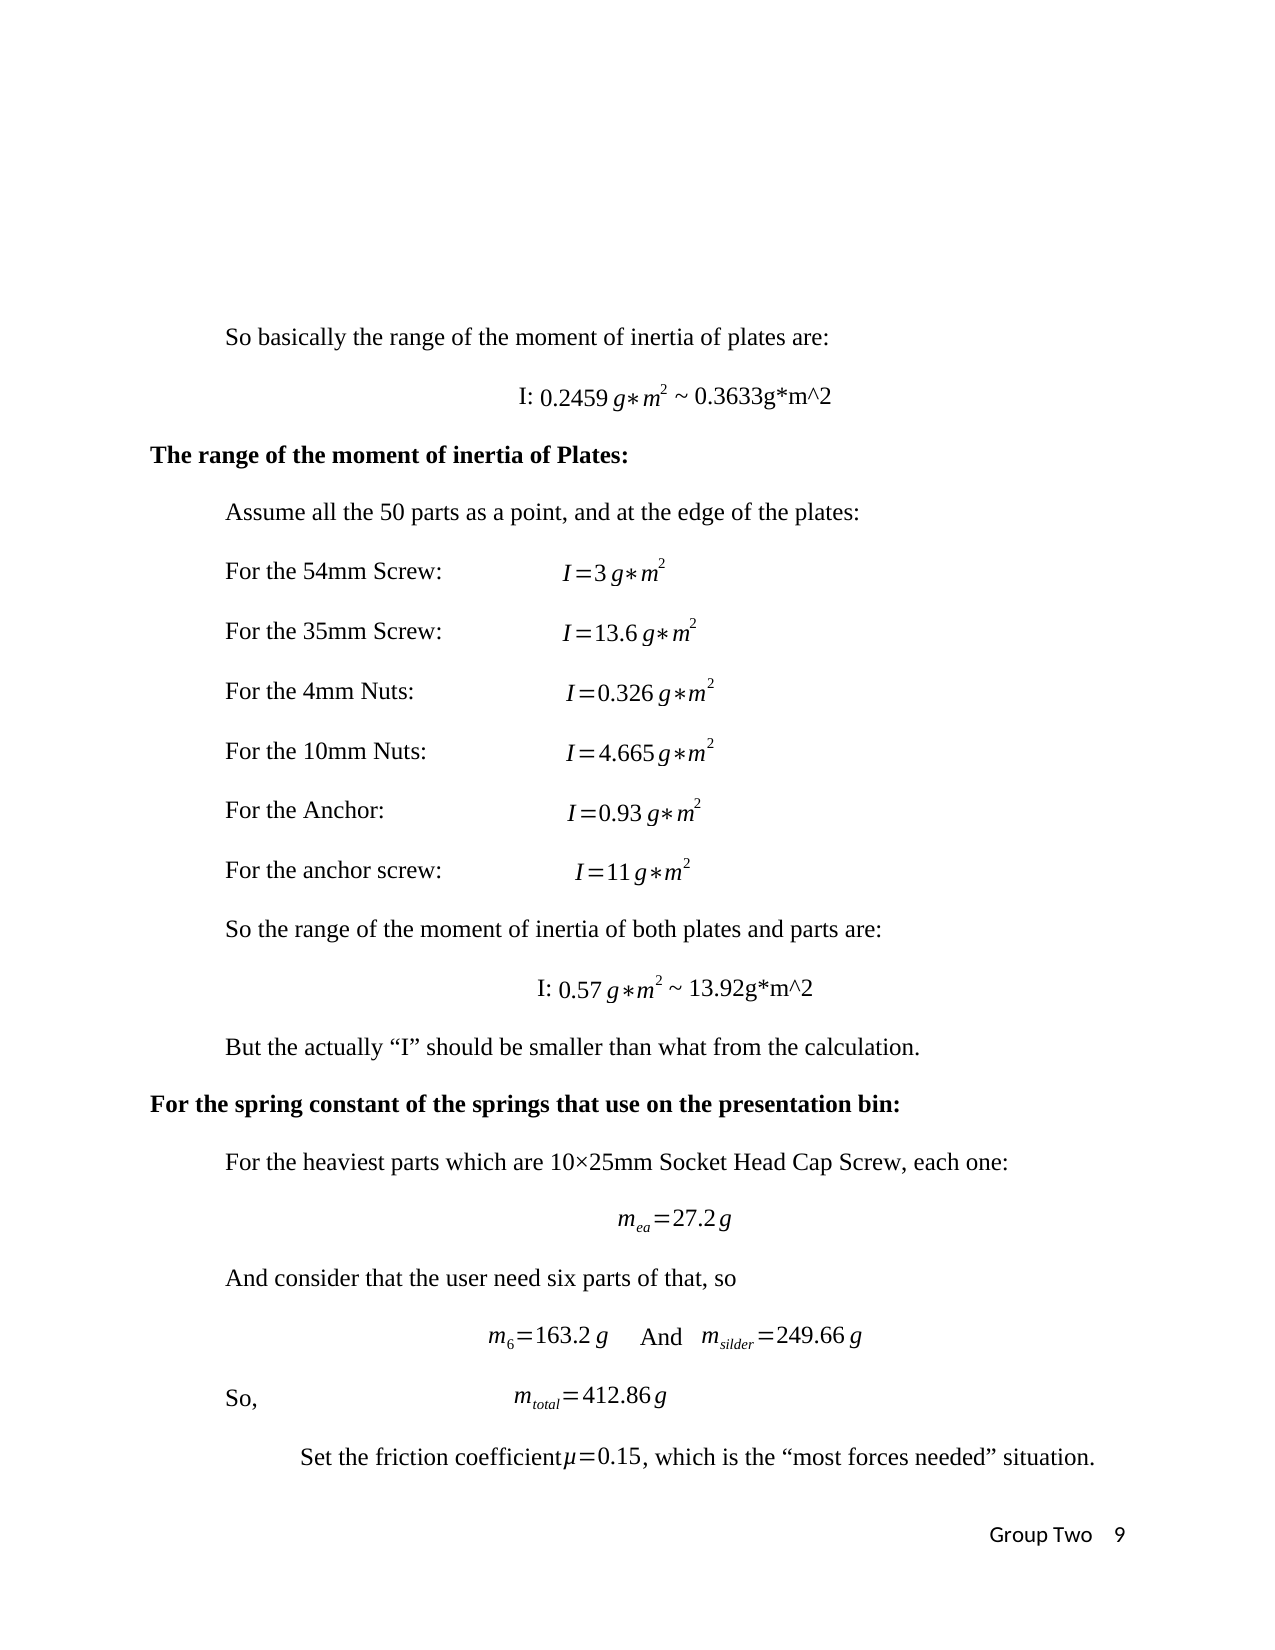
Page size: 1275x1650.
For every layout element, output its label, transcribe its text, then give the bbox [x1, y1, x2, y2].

text And [150, 1321, 1125, 1353]
text For the heaviest parts which are 10×25mm Socket Head Cap Screw, each one: [150, 1147, 1125, 1175]
text For the 35mm Screw: [150, 615, 1125, 646]
text I: ~ 13.92g*m^2 [150, 972, 1125, 1003]
text For the 4mm Nuts: [150, 675, 1125, 706]
text So the range of the moment of inertia of both plates and parts are: [150, 914, 1125, 943]
text The range of the moment of inertia of Plates: [150, 440, 1125, 469]
text Assume all the 50 parts as a point, and at the edge of the plates: [150, 497, 1125, 526]
text For the 54mm Screw: [150, 555, 1125, 586]
text I: ~ 0.3633g*m^2 [150, 380, 1125, 411]
text For the spring constant of the springs that use on the presentation bin: [150, 1089, 1125, 1118]
text For the anchor screw: [150, 854, 1125, 886]
text For the 10mm Nuts: [150, 734, 1125, 766]
text For the Anchor: [150, 794, 1125, 826]
text Set the friction coefficient, which is the “most forces needed” situation. [150, 1442, 1125, 1471]
text And consider that the user need six parts of that, so [150, 1263, 1125, 1292]
text So, [150, 1382, 1125, 1413]
text So basically the range of the moment of inertia of plates are: [150, 322, 1125, 351]
text But the actually “I” should be smaller than what from the calculation. [150, 1032, 1125, 1060]
